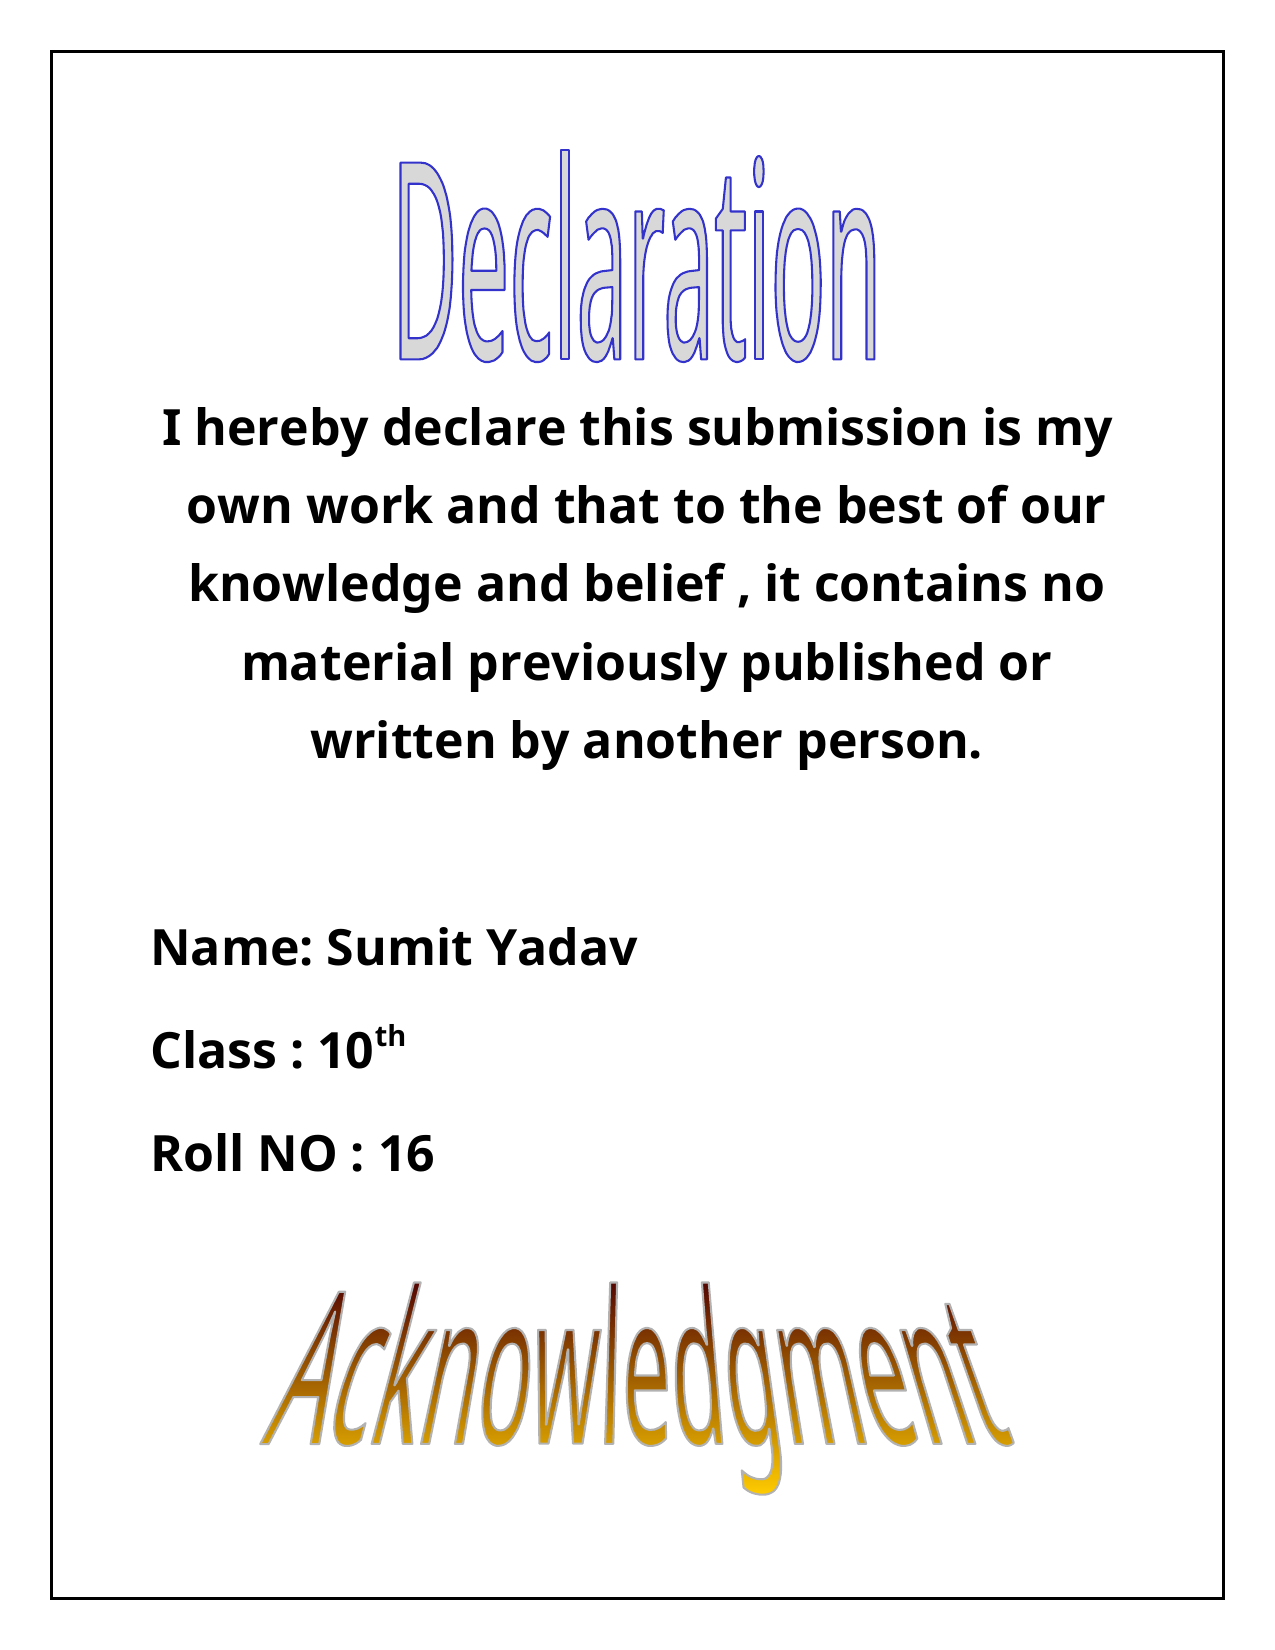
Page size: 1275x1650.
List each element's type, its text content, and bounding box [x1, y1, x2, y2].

text Class : 10th [150, 1015, 1125, 1083]
text I hereby declare this submission is my own work and that to the best of our knowledge and belief , it contains no material previously published or written by another person. [150, 392, 1125, 773]
text Roll NO : 16 [150, 1118, 1125, 1186]
text Name: Sumit Yadav [150, 912, 1125, 980]
